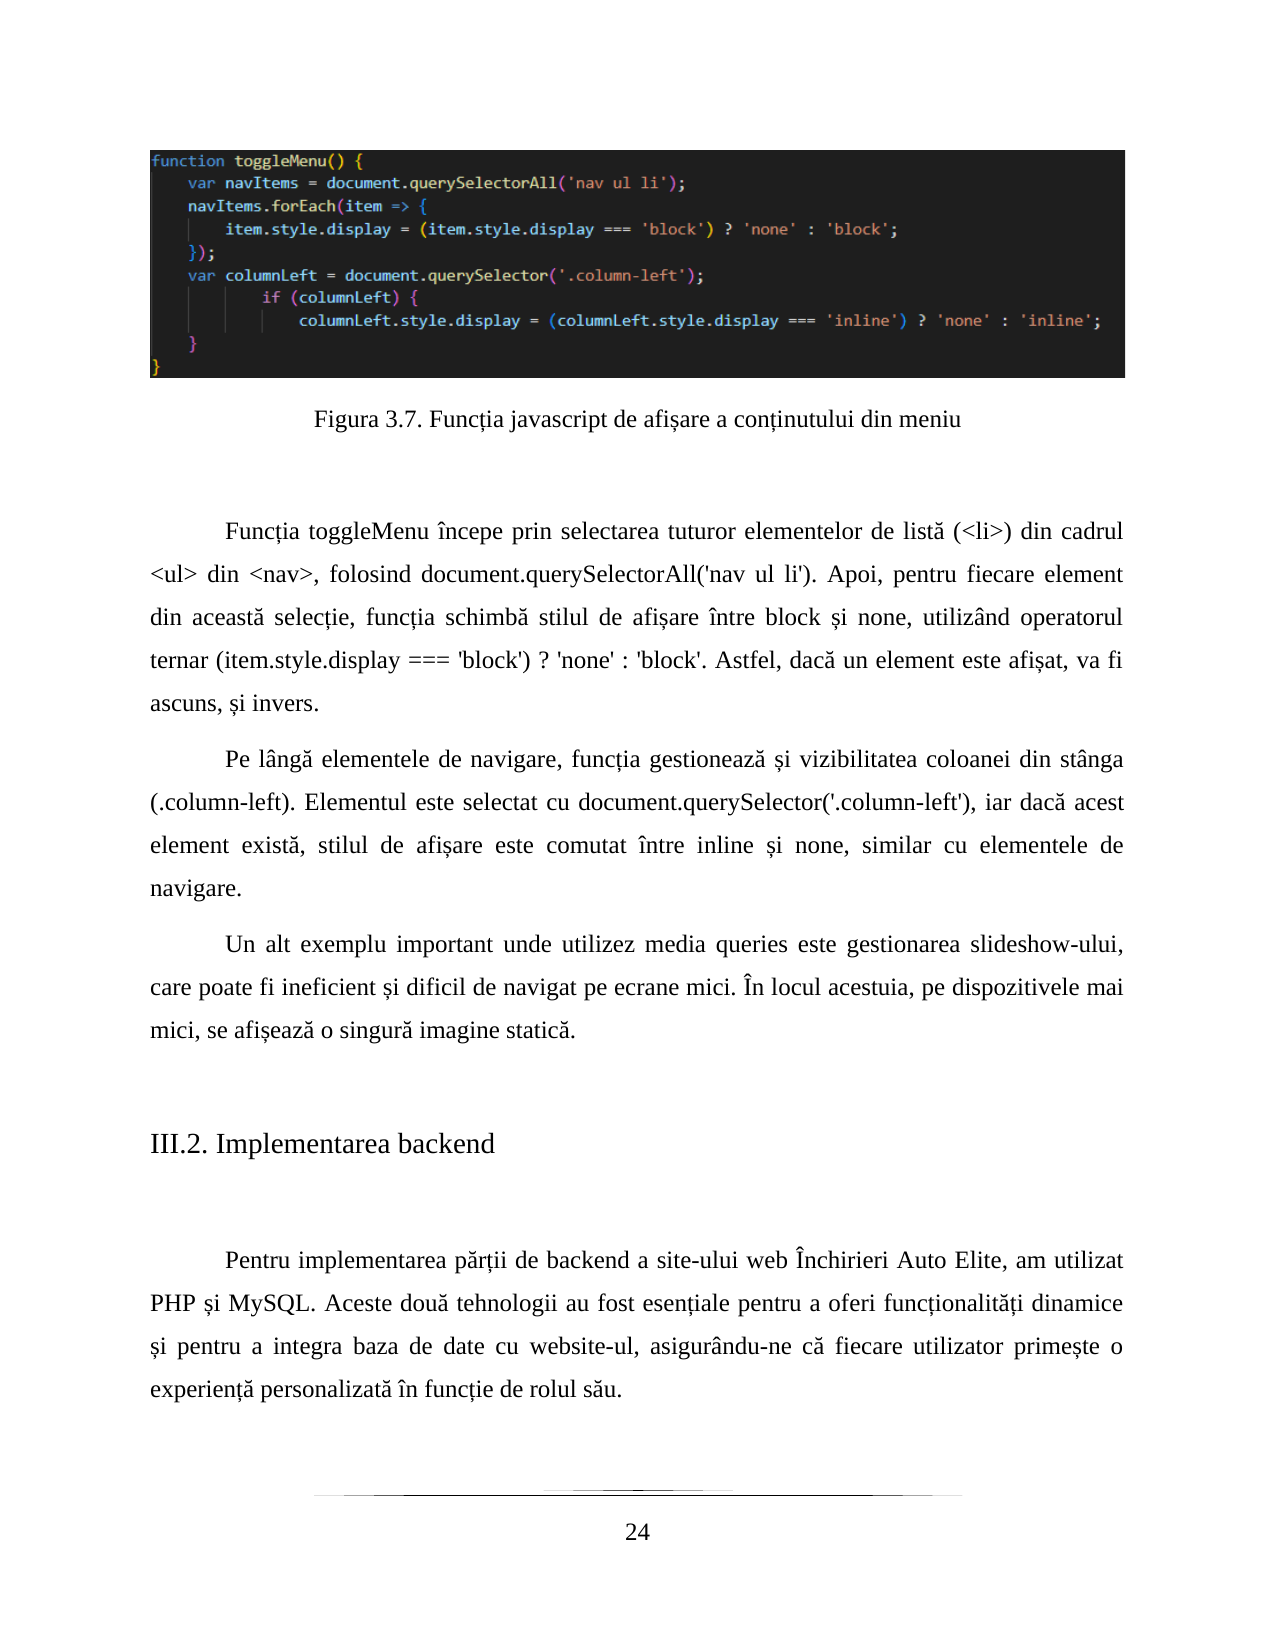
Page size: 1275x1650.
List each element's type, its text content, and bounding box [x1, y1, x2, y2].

picture [150, 150, 1125, 378]
subtitle III.2. Implementarea backend [150, 1126, 1125, 1160]
text Funcția toggleMenu începe prin selectarea tuturor elementelor de listă (<li>) din cadrul <ul> din <nav>, folosind document.querySelectorAll('nav ul li'). Apoi, pentru fiecare element din această selecție, funcția schimbă stilul de afișare între block și none, utilizând operatorul ternar (item.style.display === 'block') ? 'none' : 'block'. Astfel, dacă un element este afișat, va fi ascuns, și invers. [150, 516, 1125, 717]
text Pe lângă elementele de navigare, funcția gestionează și vizibilitatea coloanei din stânga (.column-left). Elementul este selectat cu document.querySelector('.column-left'), iar dacă acest element există, stilul de afișare este comutat între inline și none, similar cu elementele de navigare. [150, 744, 1125, 902]
text Pentru implementarea părții de backend a site-ului web Închirieri Auto Elite, am utilizat PHP și MySQL. Aceste două tehnologii au fost esențiale pentru a oferi funcționalități dinamice și pentru a integra baza de date cu website-ul, asigurându-ne că fiecare utilizator primește o experiență personalizată în funcție de rolul său. [150, 1245, 1125, 1403]
text Un alt exemplu important unde utilizez media queries este gestionarea slideshow-ului, care poate fi ineficient și dificil de navigat pe ecrane mici. În locul acestuia, pe dispozitivele mai mici, se afișează o singură imagine statică. [150, 929, 1125, 1044]
text Figura 3.7. Funcția javascript de afișare a conținutului din meniu [150, 404, 1125, 433]
